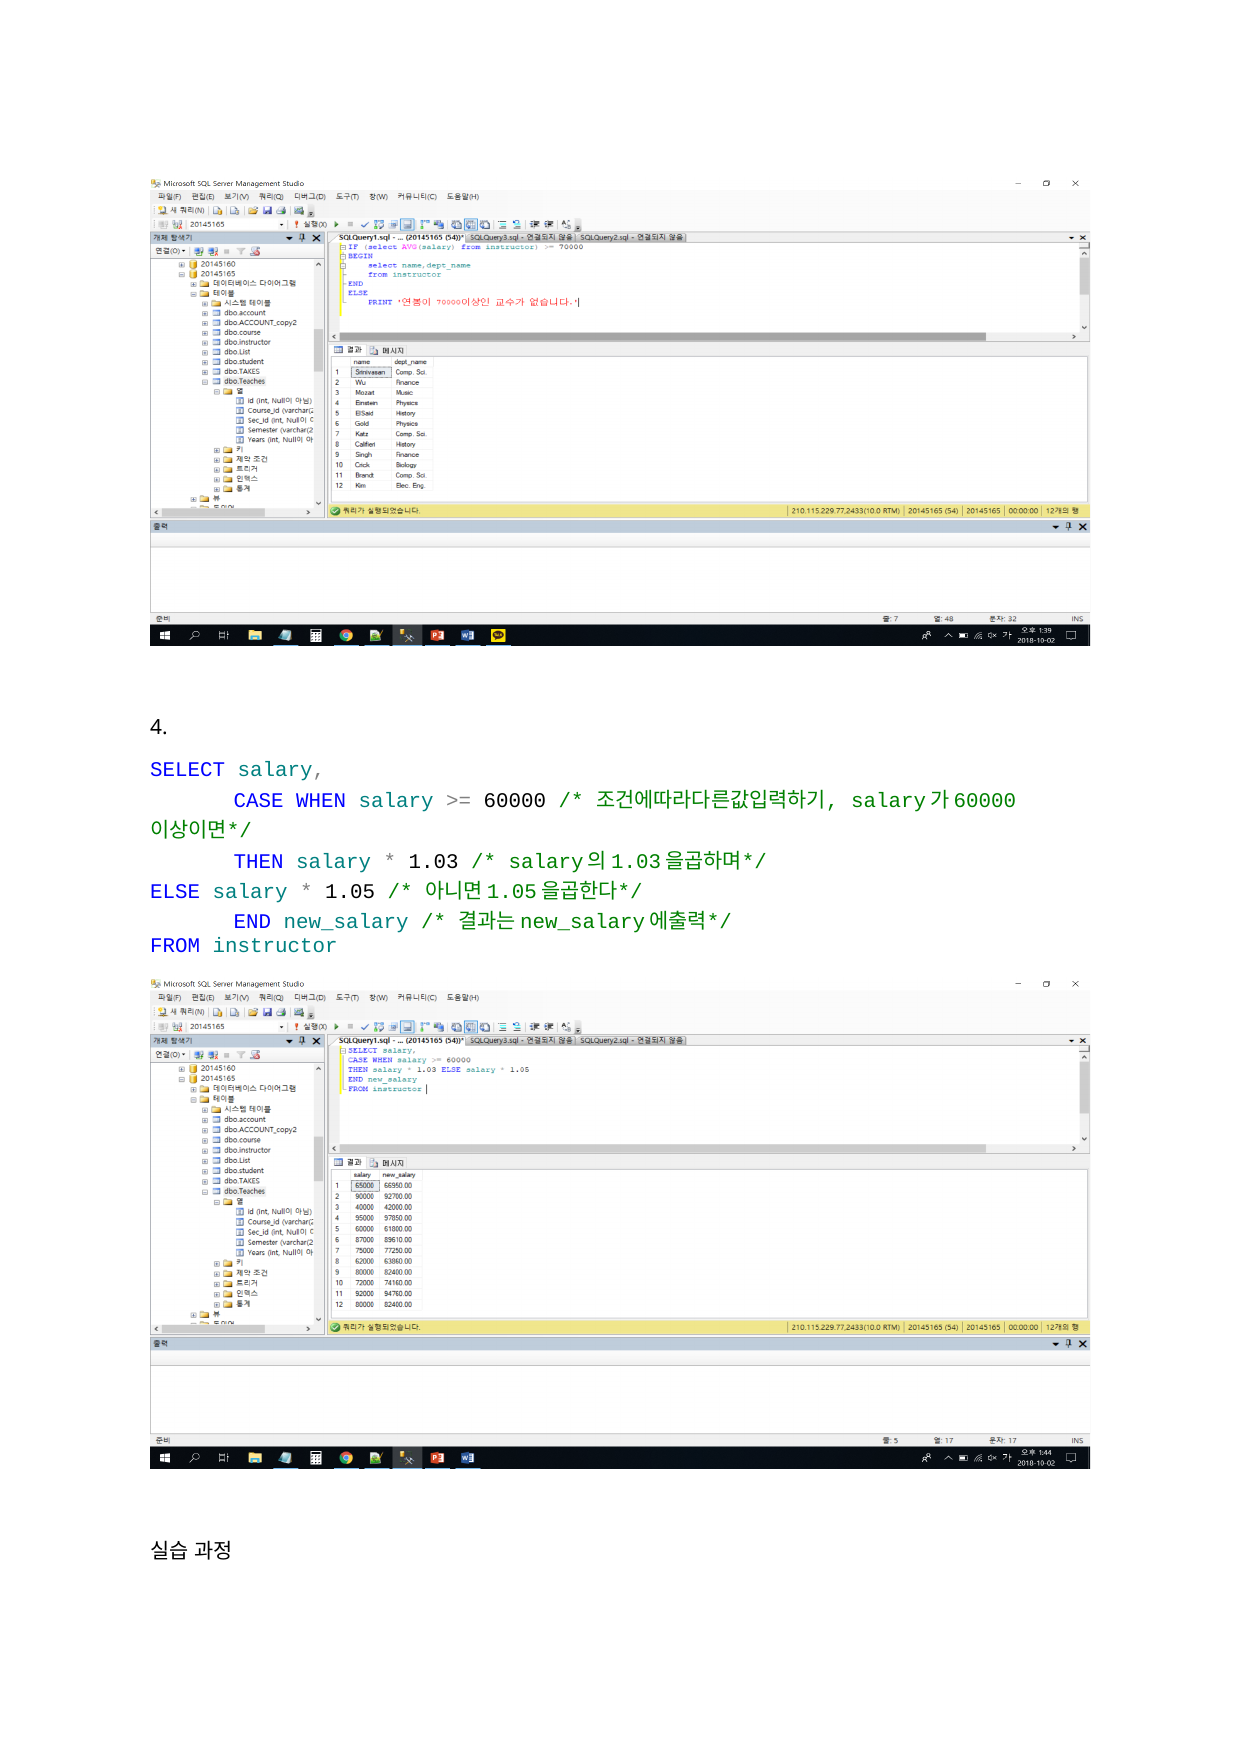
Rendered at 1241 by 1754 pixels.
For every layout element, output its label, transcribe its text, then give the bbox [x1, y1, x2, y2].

text END new_salary /* 결과는new_salary에출력*/ [150, 905, 1090, 935]
text 실습 과정 [150, 1535, 1090, 1565]
picture [150, 977, 1091, 1469]
text CASE WHEN salary >= 60000 /* 조건에따라다른값입력하기, salary가60000 이상이면*/ [150, 783, 1090, 844]
text ELSE salary * 1.05 /* 아니면1.05을곱한다*/ [150, 874, 1090, 905]
text SELECT salary, [150, 759, 1090, 783]
picture [150, 177, 1091, 646]
text THEN salary * 1.03 /* salary의1.03을곱하며*/ [150, 844, 1090, 874]
text FROM instructor [150, 935, 1090, 959]
text 4. [150, 712, 1090, 741]
